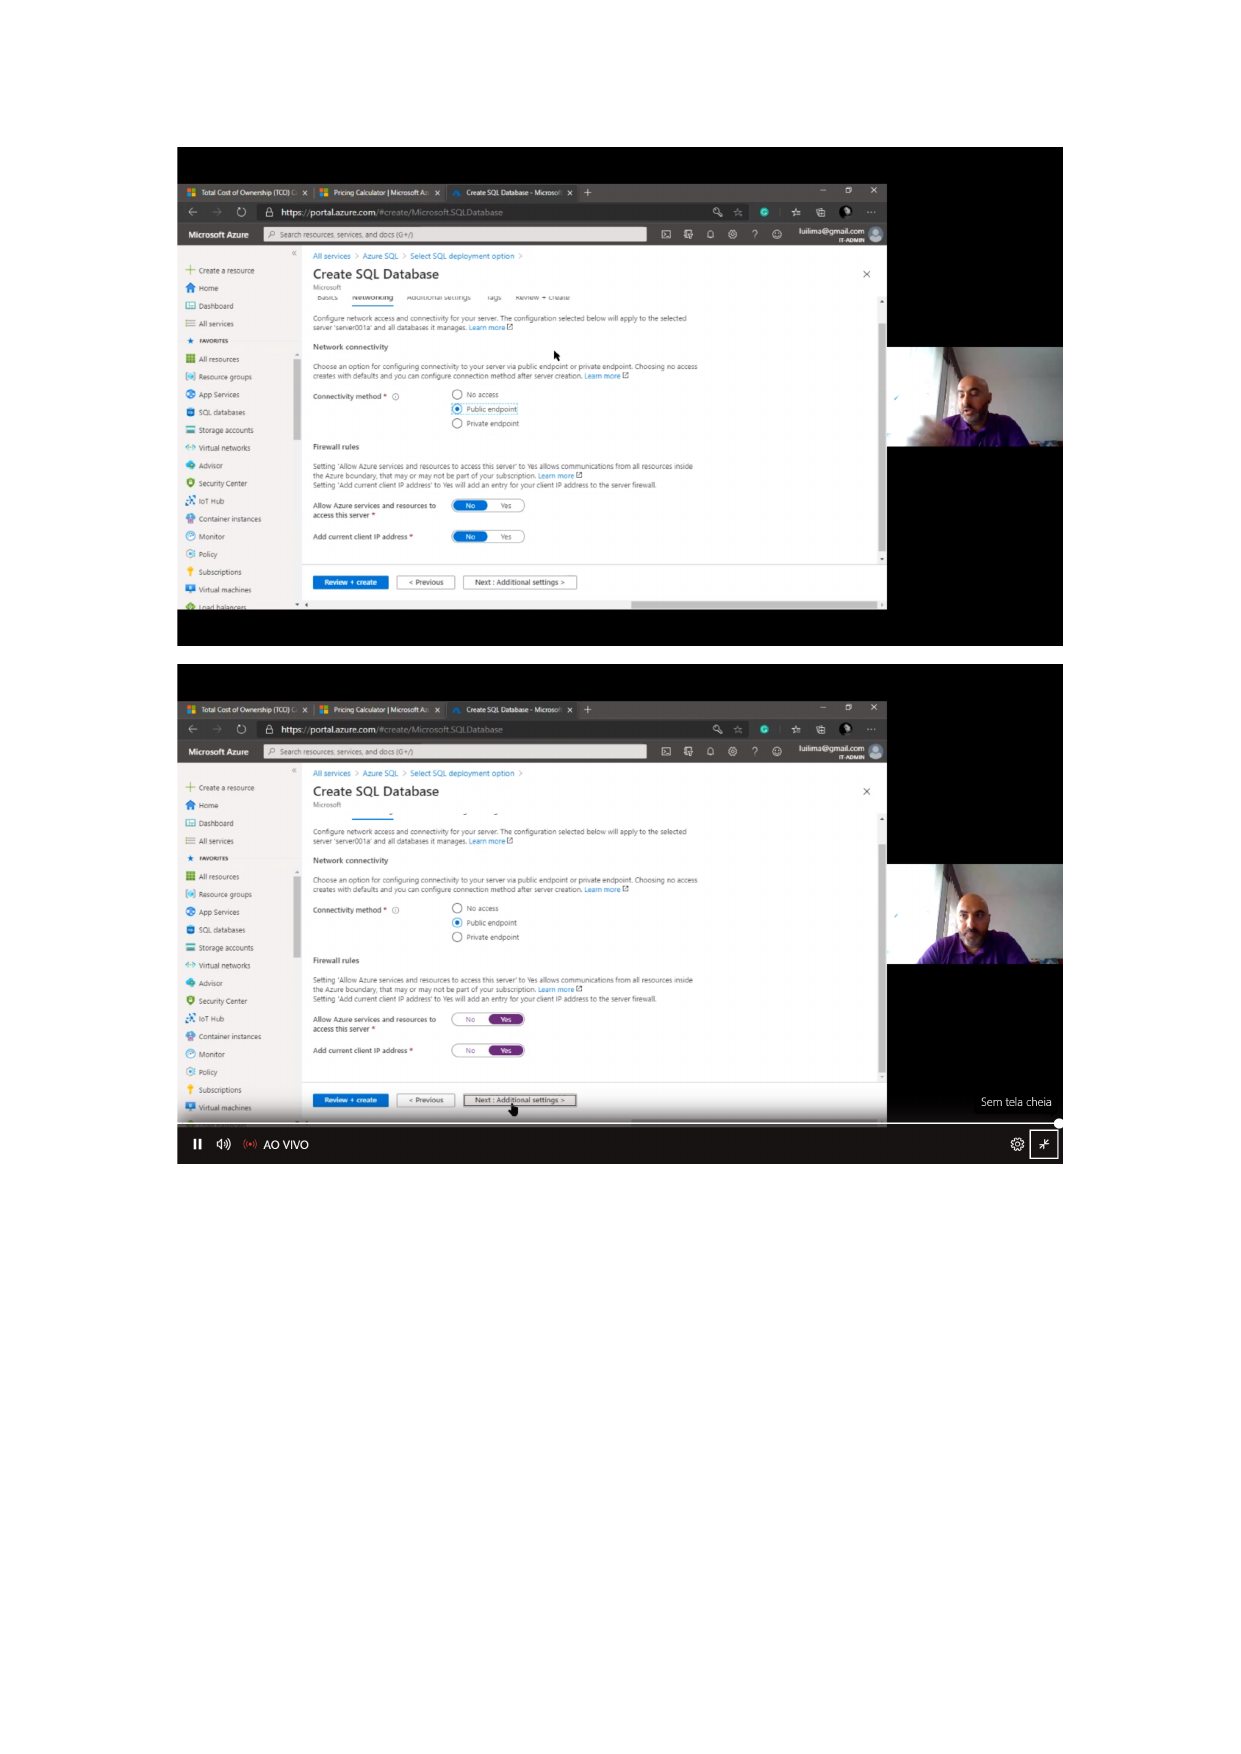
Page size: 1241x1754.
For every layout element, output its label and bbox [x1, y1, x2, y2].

picture [177, 147, 1063, 646]
picture [177, 664, 1063, 1164]
